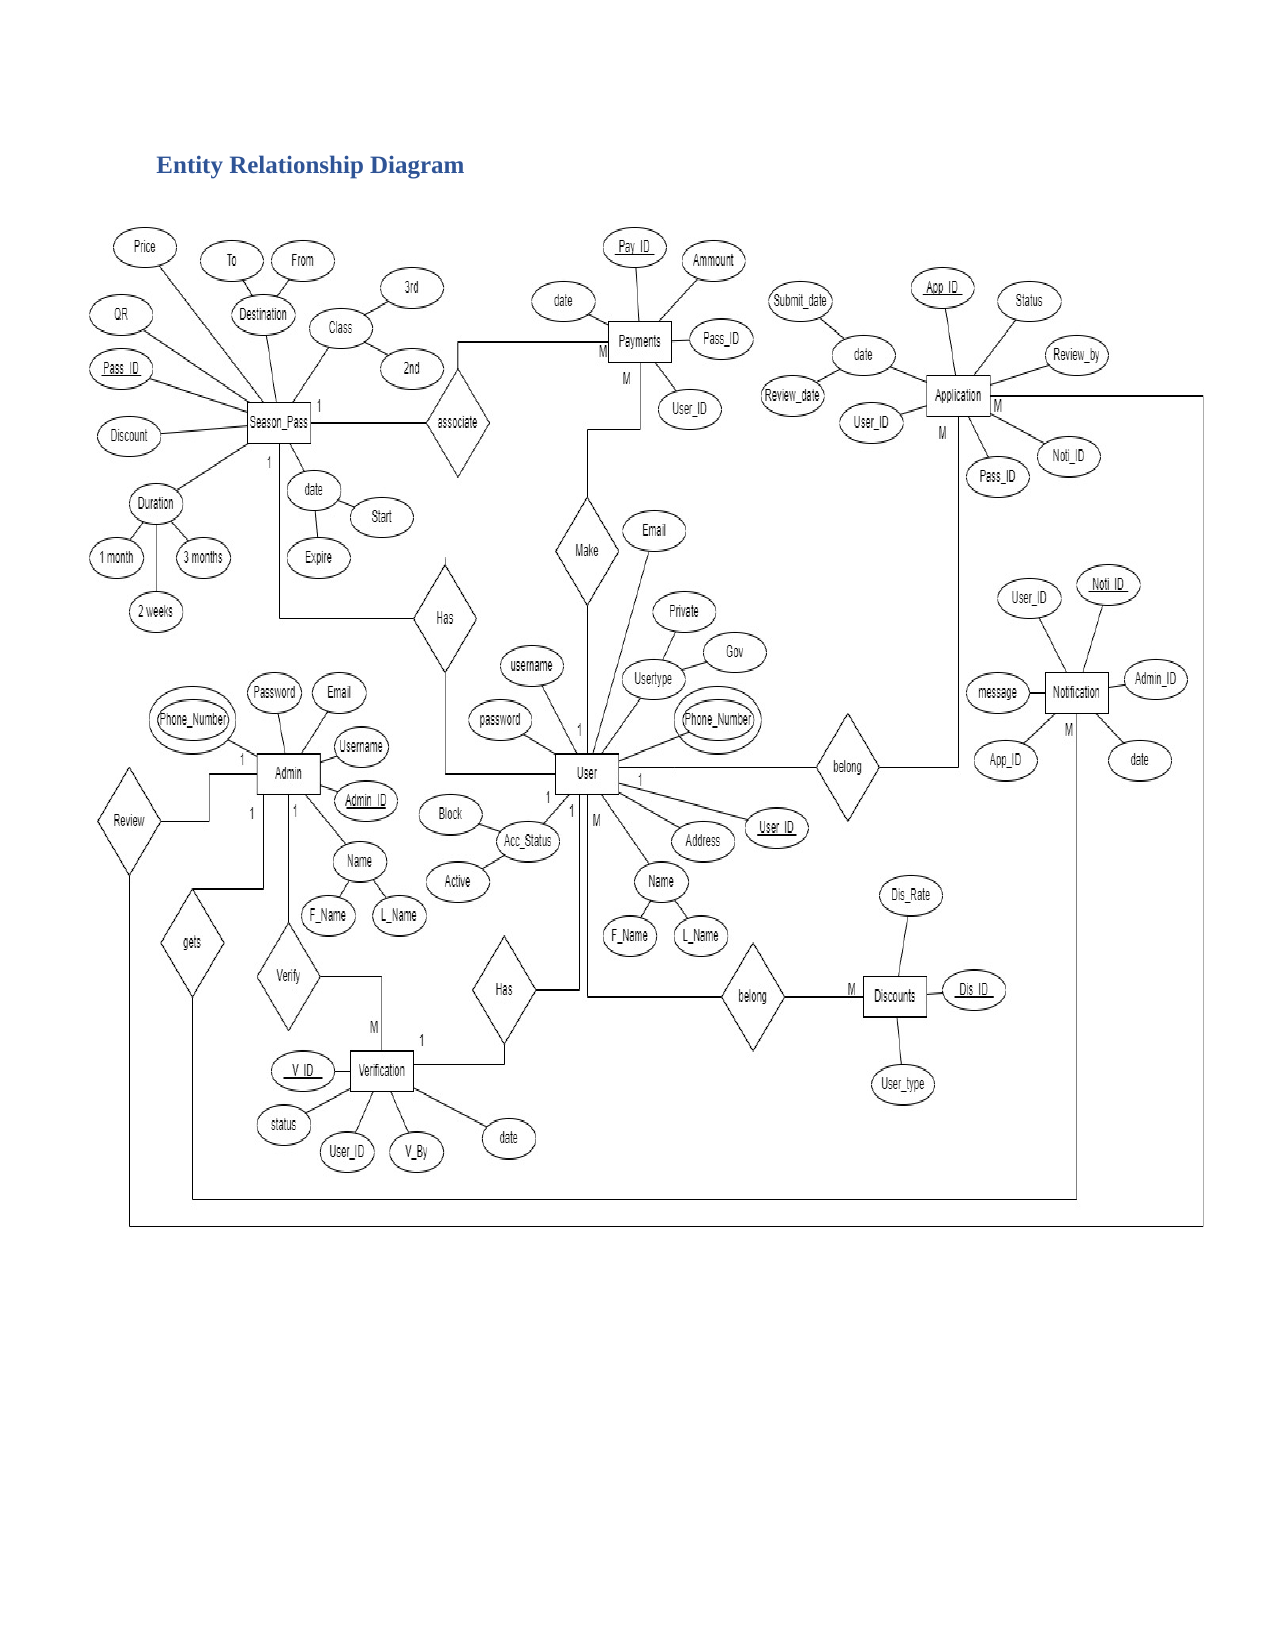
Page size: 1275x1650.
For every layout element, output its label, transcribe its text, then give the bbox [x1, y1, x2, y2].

picture [89, 227, 1204, 1229]
subtitle Entity Relationship Diagram [150, 150, 1125, 179]
